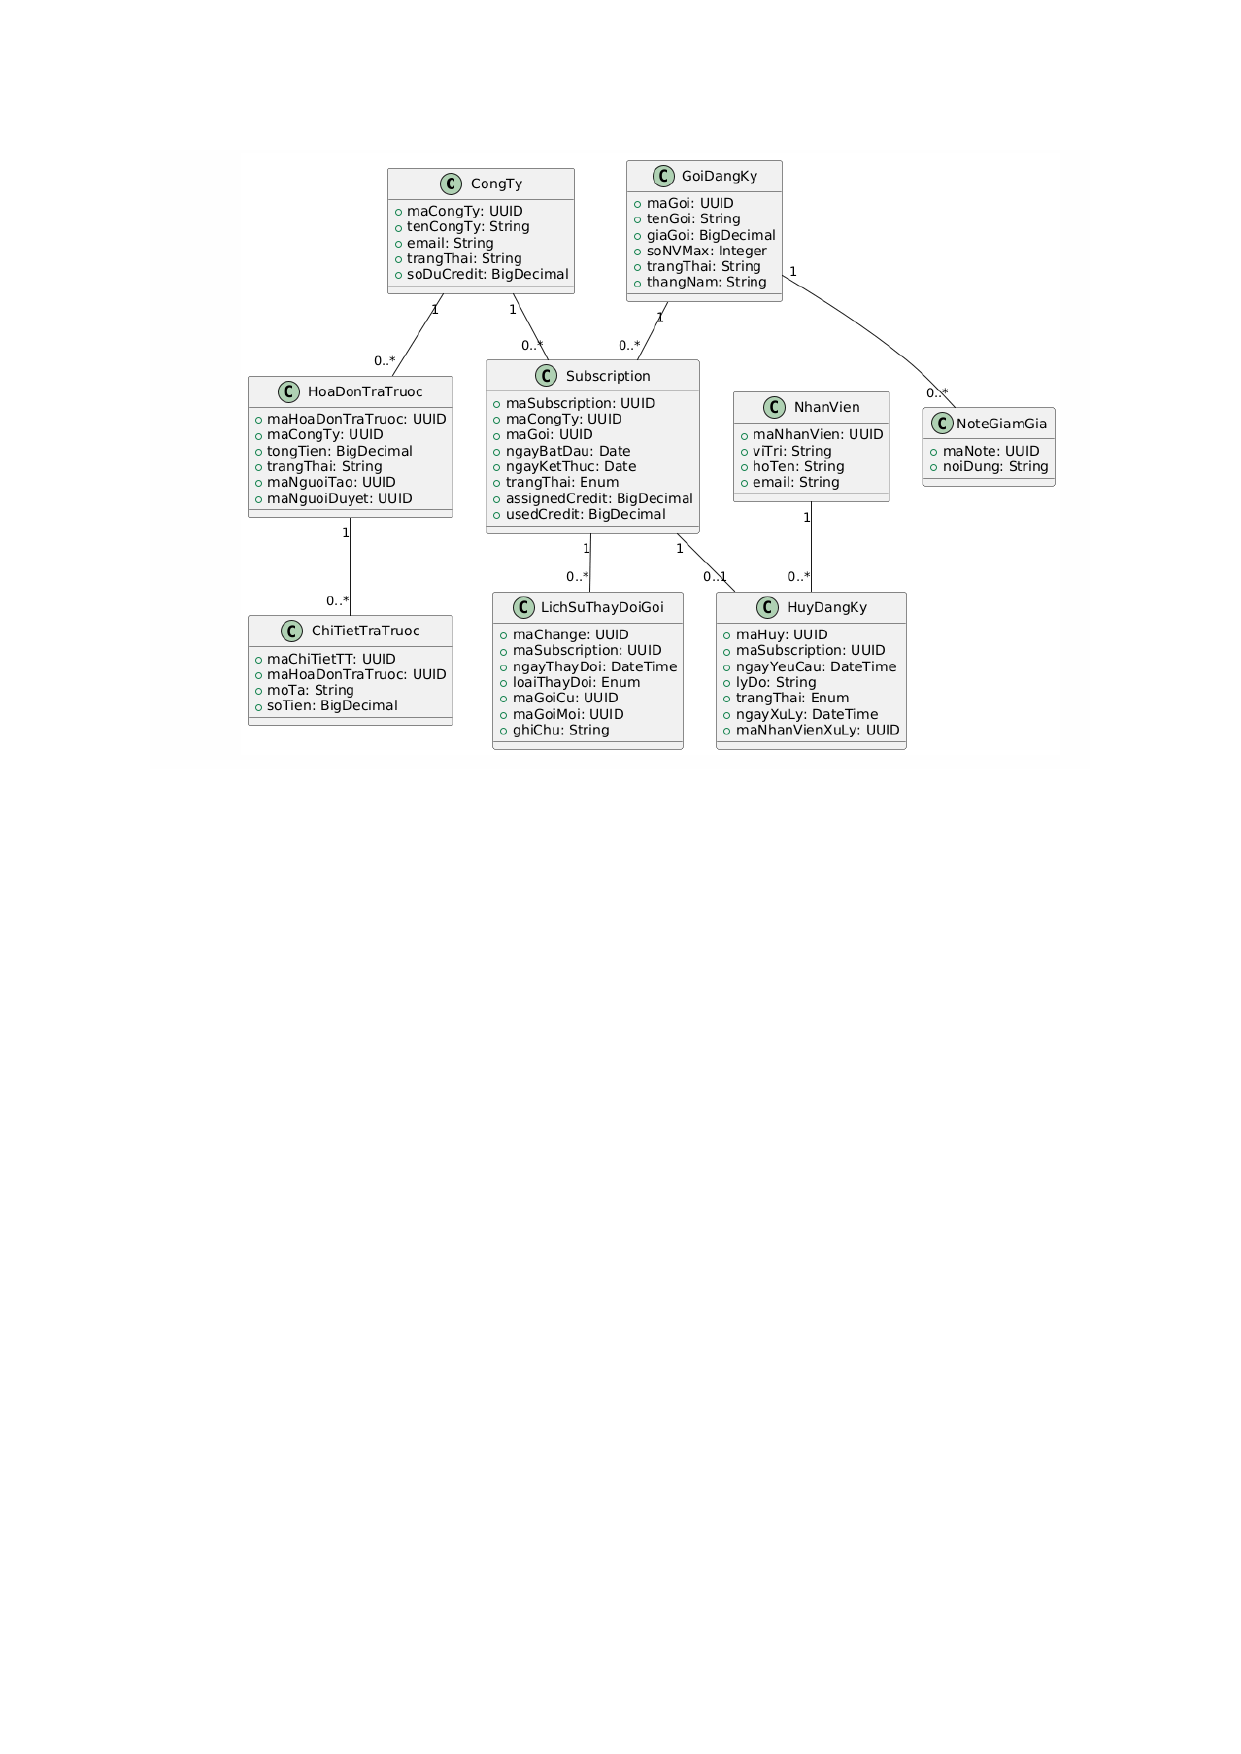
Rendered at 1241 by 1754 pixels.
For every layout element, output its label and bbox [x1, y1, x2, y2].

picture [150, 150, 1091, 769]
